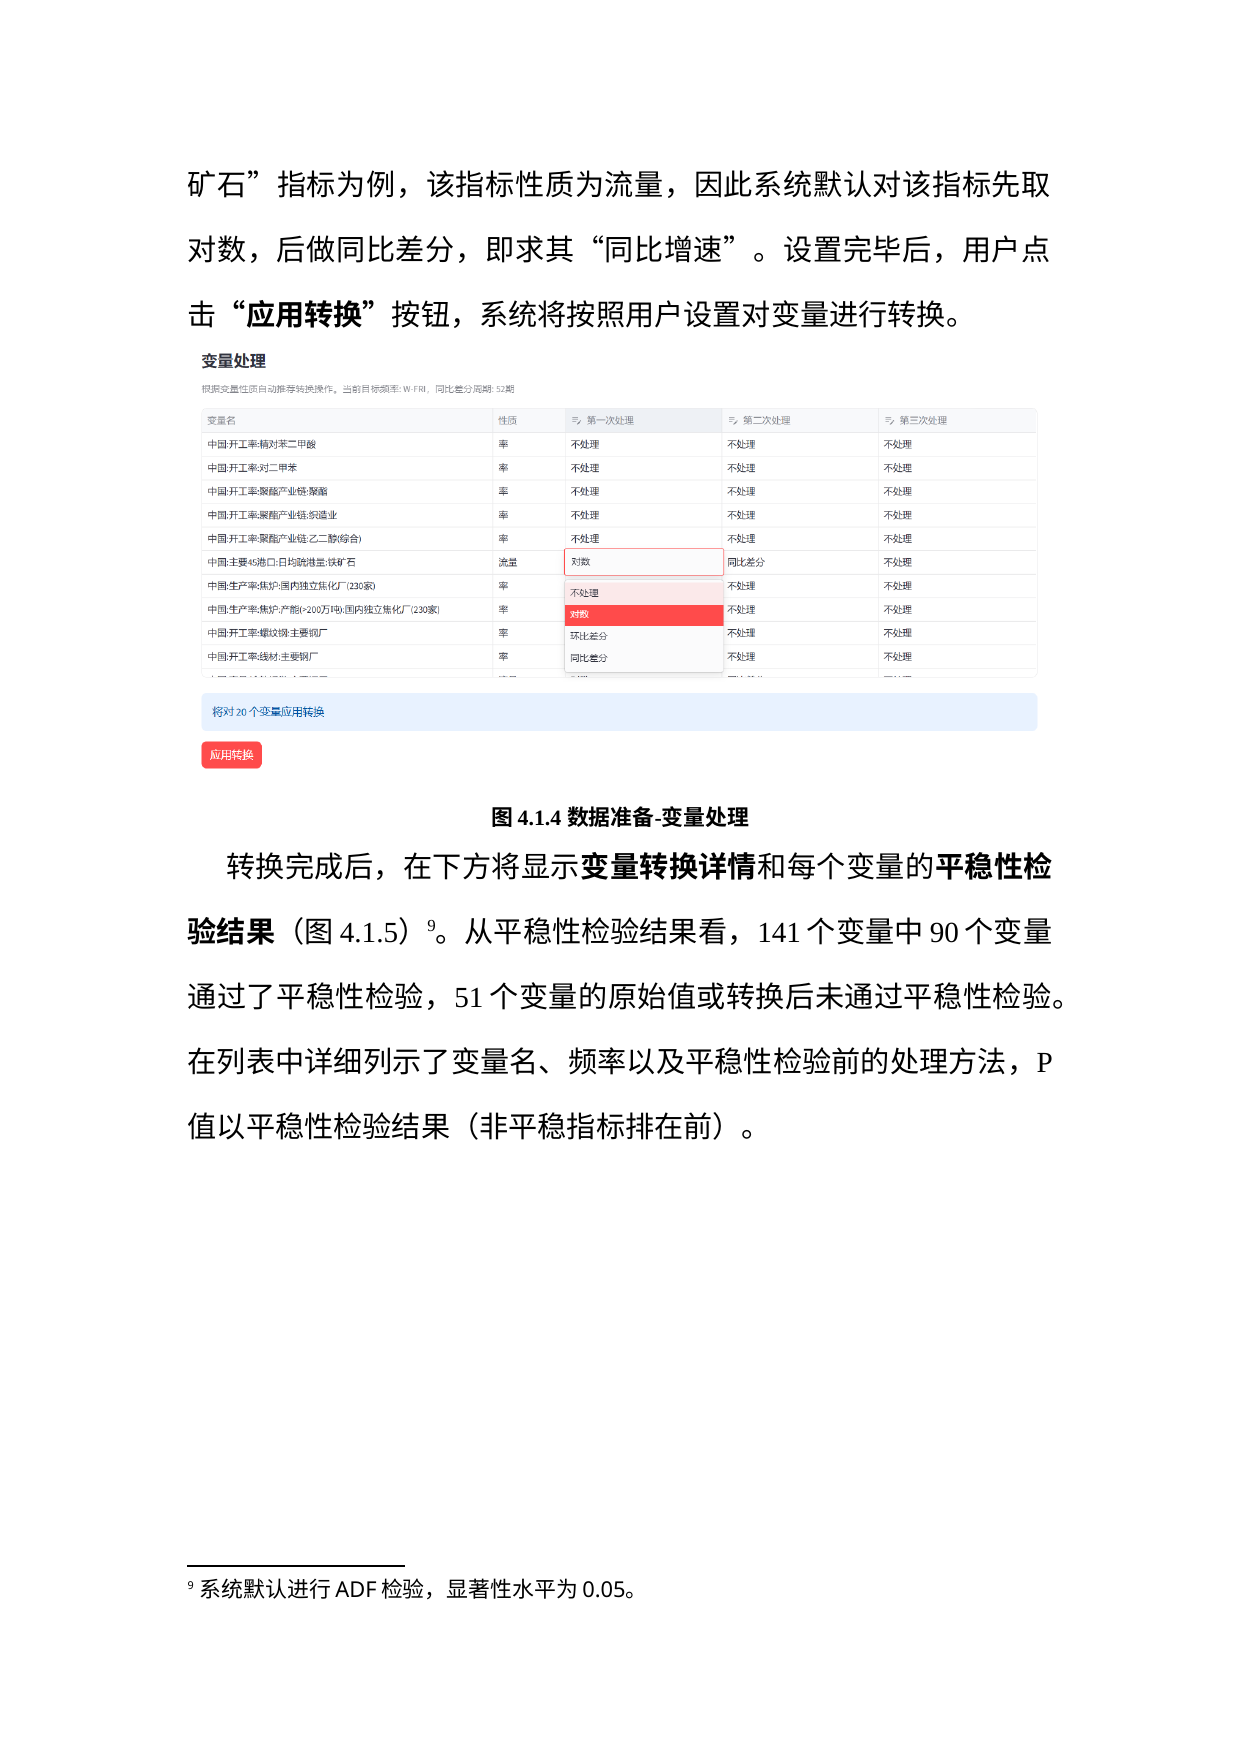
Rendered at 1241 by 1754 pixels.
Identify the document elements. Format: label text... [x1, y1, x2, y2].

text 图4.1.4 数据准备-变量处理 [187, 800, 1053, 832]
picture [187, 345, 1053, 776]
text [187, 150, 1053, 345]
text 转换完成后，在下方将显示变量转换详情和每个变量的平稳性检验结果（图4.1.5）。从平稳性检验结果看，141个变量中90个变量通过了平稳性检验，51个变量的原始值或转换后未通过平稳性检验。在列表中详细列示了变量名、频率以及平稳性检验前的处理方法，P值以平稳性检验结果（非平稳指标排在前）。 [187, 832, 1053, 1157]
